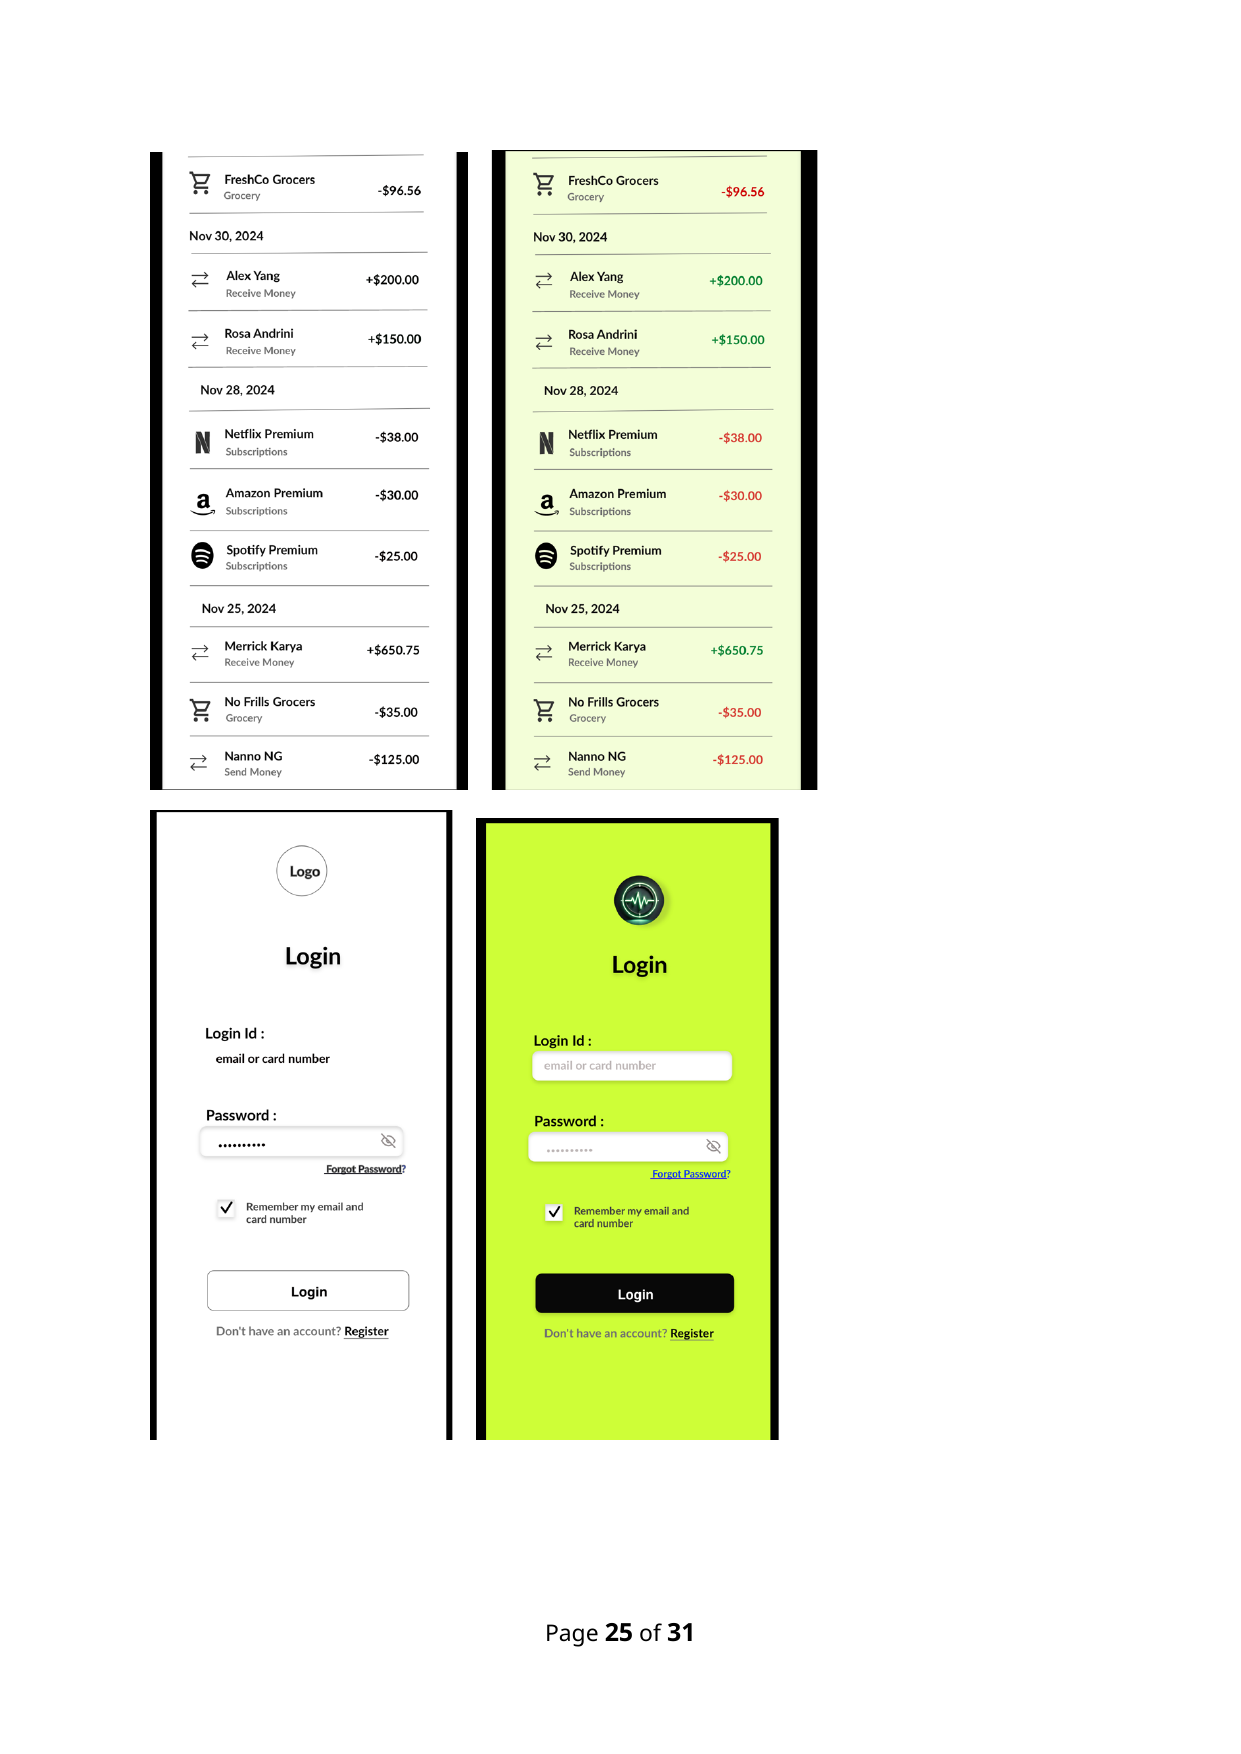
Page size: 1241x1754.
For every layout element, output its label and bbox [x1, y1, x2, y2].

picture [491, 150, 818, 790]
picture [150, 810, 453, 1440]
picture [476, 818, 779, 1440]
picture [150, 152, 468, 790]
